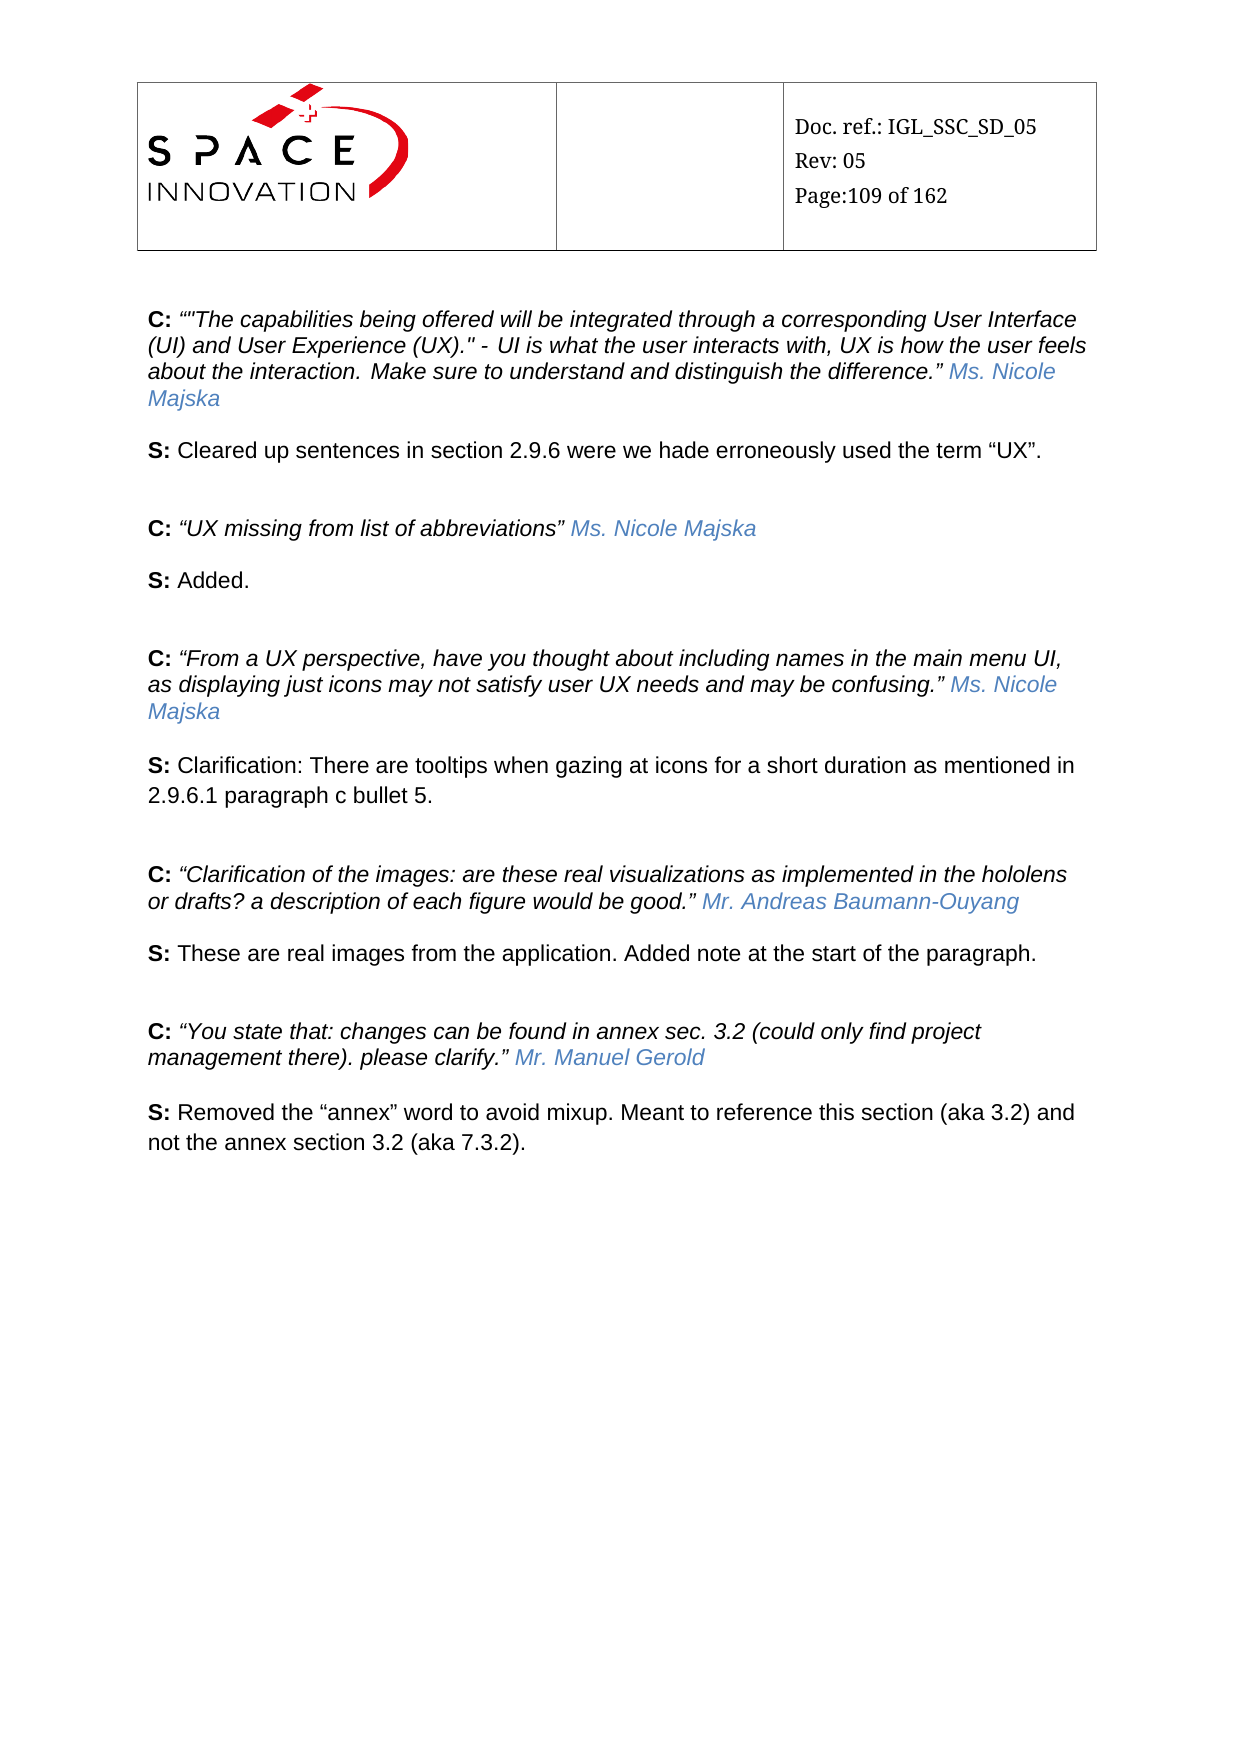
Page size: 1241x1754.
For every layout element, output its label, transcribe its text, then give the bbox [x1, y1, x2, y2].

text S: Cleared up sentences in section 2.9.6 were we hade erroneously used the term “UX”. [148, 437, 1092, 464]
text C: “From a UX perspective, have you thought about including names in the main menu UI, as displaying just icons may not satisfy user UX needs and may be confusing.” Ms. Nicole Majska [148, 645, 1092, 724]
text C: “UX missing from list of abbreviations” Ms. Nicole Majska [148, 515, 1092, 541]
picture [148, 83, 409, 201]
text S: Removed the “annex” word to avoid mixup. Meant to reference this section (aka 3.2) and not the annex section 3.2 (aka 7.3.2). [148, 1098, 1092, 1155]
text S: These are real images from the application. Added note at the start of the paragraph. [148, 940, 1092, 967]
text C: “You state that: changes can be found in annex sec. 3.2 (could only find project management there). please clarify.” Mr. Manuel Gerold [148, 1018, 1092, 1070]
text S: Clarification: There are tooltips when gazing at icons for a short duration as mentioned in 2.9.6.1 paragraph c bullet 5. [148, 752, 1092, 808]
text C: “Clarification of the images: are these real visualizations as implemented in the hololens or drafts? a description of each figure would be good.” Mr. Andreas Baumann-Ouyang [148, 861, 1092, 914]
text C: “"The capabilities being offered will be integrated through a corresponding User Interface (UI) and User Experience (UX)." - UI is what the user interacts with, UX is how the user feels about the interaction. Make sure to understand and distinguish the difference.” Ms. Nicole Majska [148, 306, 1092, 411]
text S: Added. [148, 567, 1092, 594]
